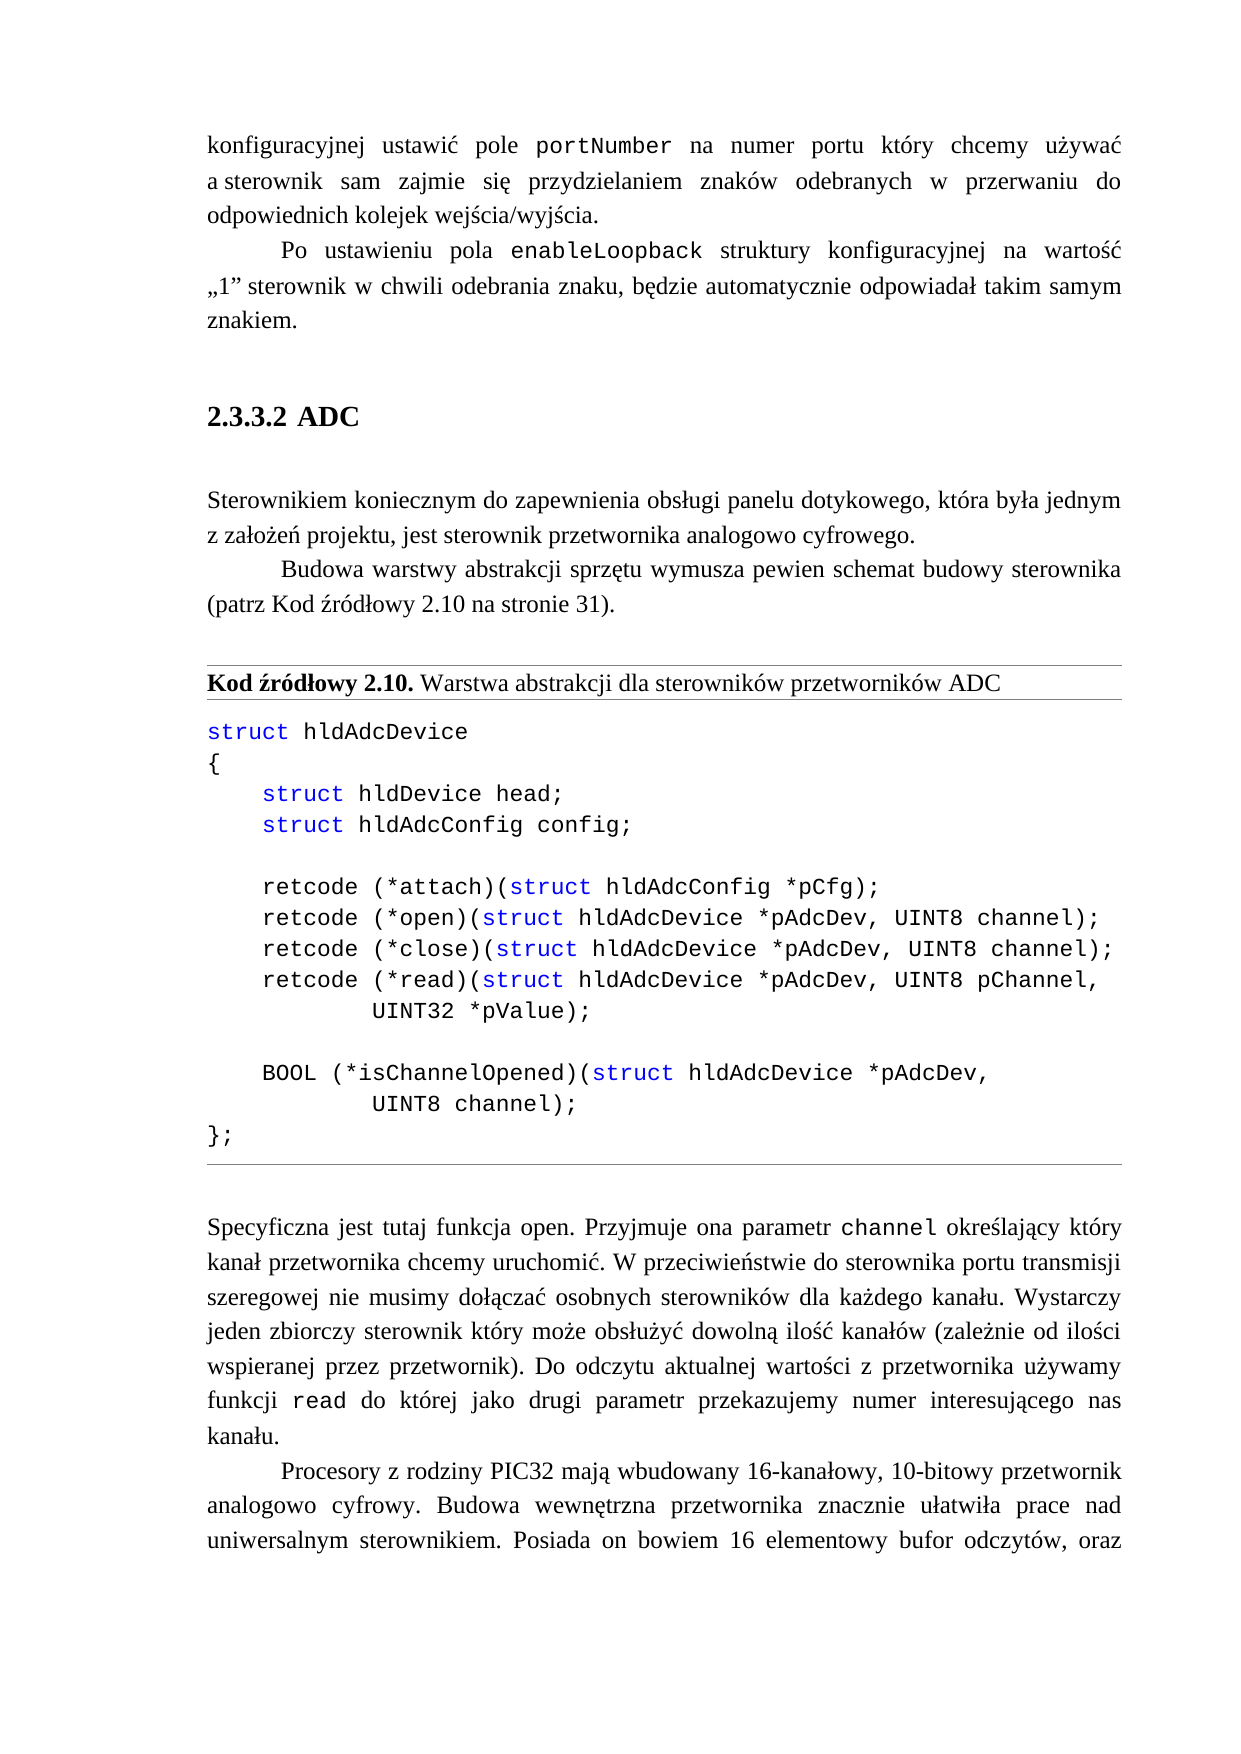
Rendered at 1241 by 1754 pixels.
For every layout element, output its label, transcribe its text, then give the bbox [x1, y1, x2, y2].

text UINT8 channel); [207, 1092, 1122, 1118]
text retcode (*close)(struct hldAdcDevice *pAdcDev, UINT8 channel); [207, 937, 1122, 963]
text Sterownikiem koniecznym do zapewnienia obsługi panelu dotykowego, która była jednym z założeń projektu, jest sterownik przetwornika analogowo cyfrowego. [207, 485, 1122, 549]
text UINT32 *pValue); [207, 999, 1122, 1025]
text Budowa warstwy abstrakcji sprzętu wymusza pewien schemat budowy sterownika (patrz Kod źródłowy 2.10 na stronie 30). [207, 554, 1122, 618]
text struct hldDevice head; [207, 782, 1122, 808]
text Kod źródłowy 2.10. Warstwa abstrakcji dla sterowników przetworników ADC [207, 666, 1122, 699]
text Specyficzna jest tutaj funkcja open. Przyjmuje ona parametr channel określający który kanał przetwornika chcemy uruchomić. W przeciwieństwie do sterownika portu transmisji szeregowej nie musimy dołączać osobnych sterowników dla każdego kanału. Wystarczy jeden zbiorczy sterownik który może obsłużyć dowolną ilość kanałów (zależnie od ilości wspieranej przez przetwornik). Do odczytu aktualnej wartości z przetwornika używamy funkcji read do której jako drugi parametr przekazujemy numer interesującego nas kanału. [207, 1212, 1122, 1450]
subtitle ADC [207, 399, 1122, 432]
text { [207, 751, 1122, 777]
text retcode (*read)(struct hldAdcDevice *pAdcDev, UINT8 pChannel, [207, 968, 1122, 994]
text Po ustawieniu pola enableLoopback struktury konfiguracyjnej na wartość „1” sterownik w chwili odebrania znaku, będzie automatycznie odpowiadał takim samym znakiem. [207, 235, 1122, 334]
text }; [207, 1123, 1122, 1164]
text struct hldAdcDevice [207, 720, 1122, 746]
text BOOL (*isChannelOpened)(struct hldAdcDevice *pAdcDev, [207, 1061, 1122, 1087]
text retcode (*attach)(struct hldAdcConfig *pCfg); [207, 875, 1122, 901]
text retcode (*open)(struct hldAdcDevice *pAdcDev, UINT8 channel); [207, 906, 1122, 932]
text struct hldAdcConfig config; [207, 813, 1122, 839]
